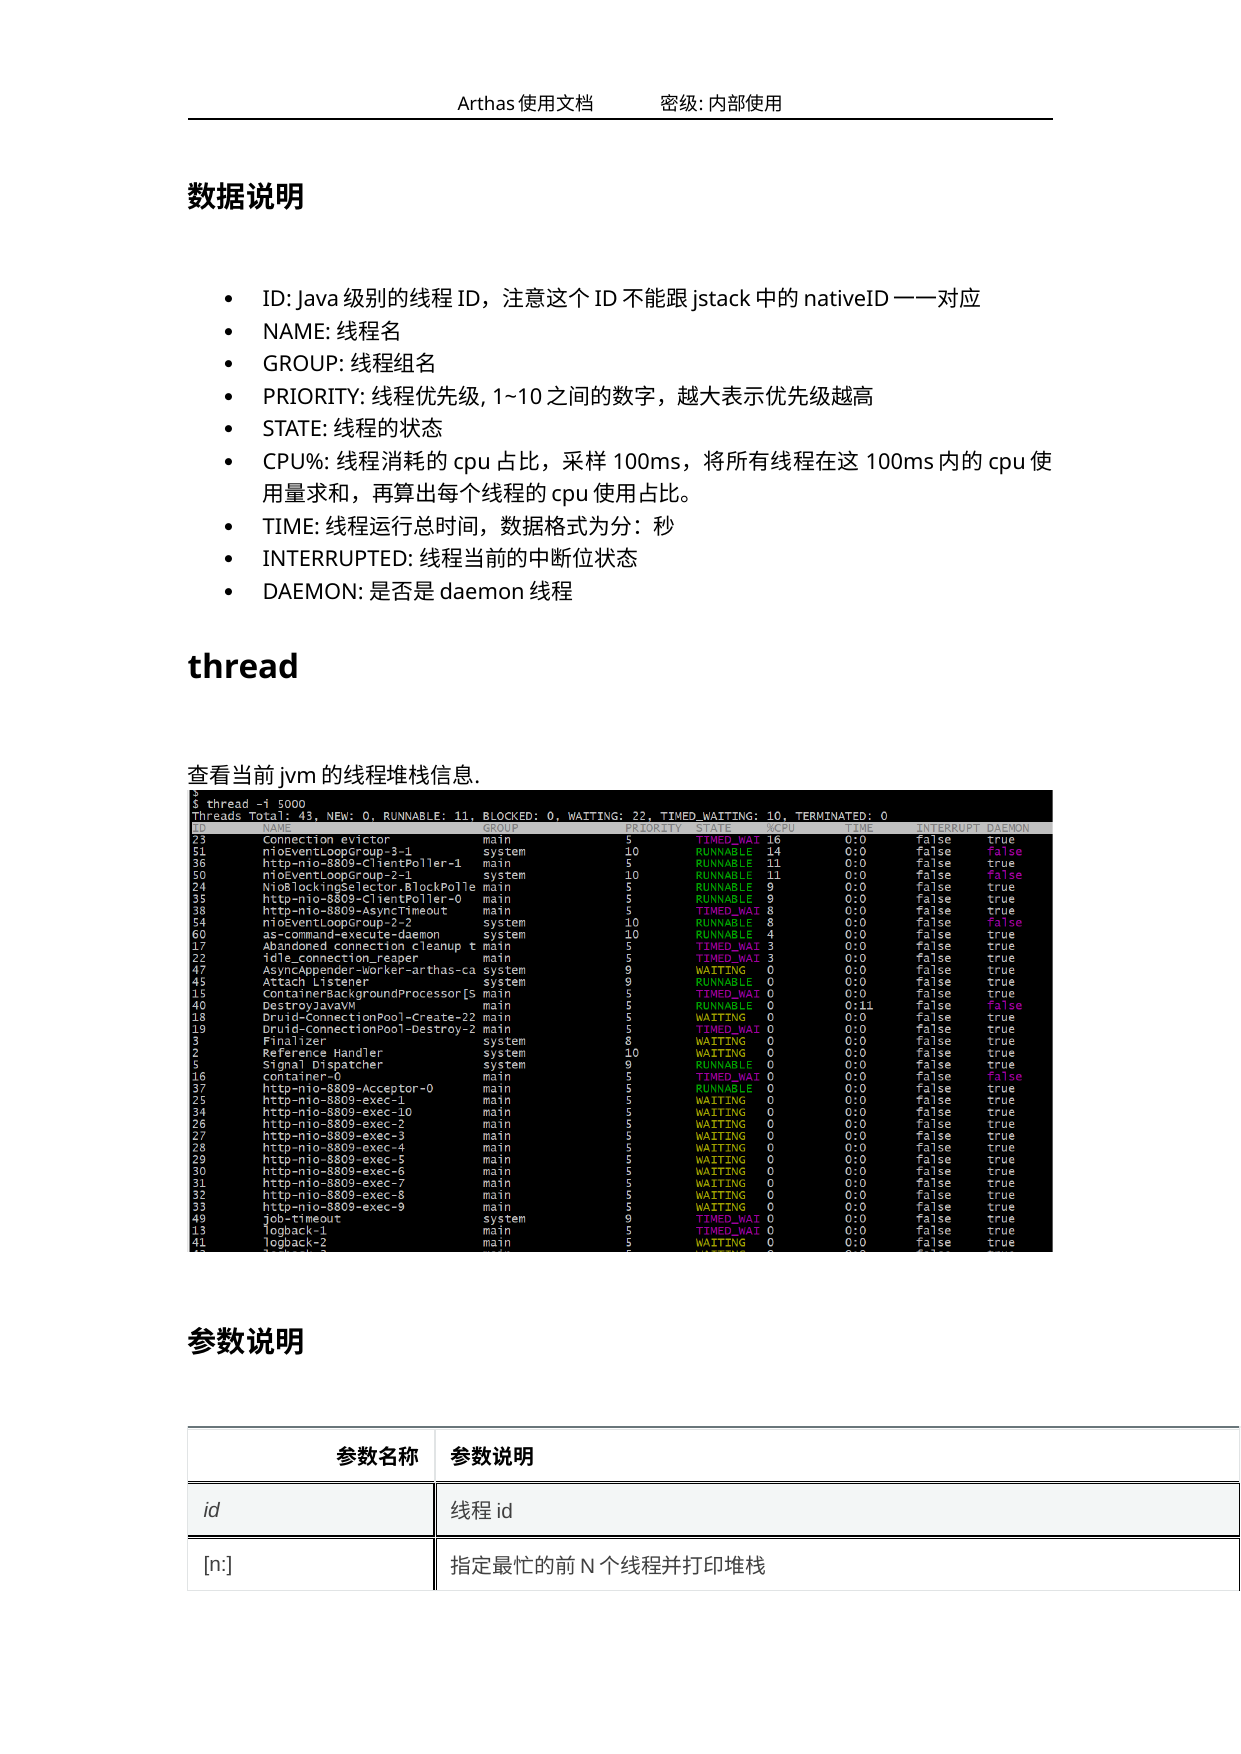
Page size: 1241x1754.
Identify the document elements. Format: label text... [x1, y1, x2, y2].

list GROUP: 线程组名 [225, 346, 1053, 378]
list PRIORITY: 线程优先级, 1~10之间的数字，越大表示优先级越高 [225, 378, 1053, 411]
text 查看当前jvm的线程堆栈信息. [187, 758, 1053, 790]
picture [187, 790, 1053, 1252]
subtitle 数据说明 [187, 162, 1053, 227]
table_cell [n:] [188, 1539, 433, 1589]
list ID: Java级别的线程ID，注意这个ID不能跟jstack中的nativeID一一对应 [225, 281, 1053, 313]
table_header 参数说明 [436, 1430, 1239, 1481]
list NAME: 线程名 [225, 313, 1053, 346]
list DAEMON: 是否是daemon线程 [225, 573, 1053, 606]
table_cell 指定最忙的前N个线程并打印堆栈 [437, 1539, 1239, 1589]
list INTERRUPTED: 线程当前的中断位状态 [225, 541, 1053, 573]
subtitle thread [187, 633, 1053, 698]
list TIME: 线程运行总时间，数据格式为分：秒 [225, 508, 1053, 541]
table_header 参数名称 [188, 1430, 434, 1481]
list STATE: 线程的状态 [225, 411, 1053, 443]
table_cell 线程id [437, 1484, 1239, 1535]
table_cell id [188, 1484, 433, 1535]
list CPU%: 线程消耗的cpu占比，采样100ms，将所有线程在这100ms内的cpu使用量求和，再算出每个线程的cpu使用占比。 [225, 443, 1053, 508]
subtitle 参数说明 [187, 1307, 1053, 1372]
